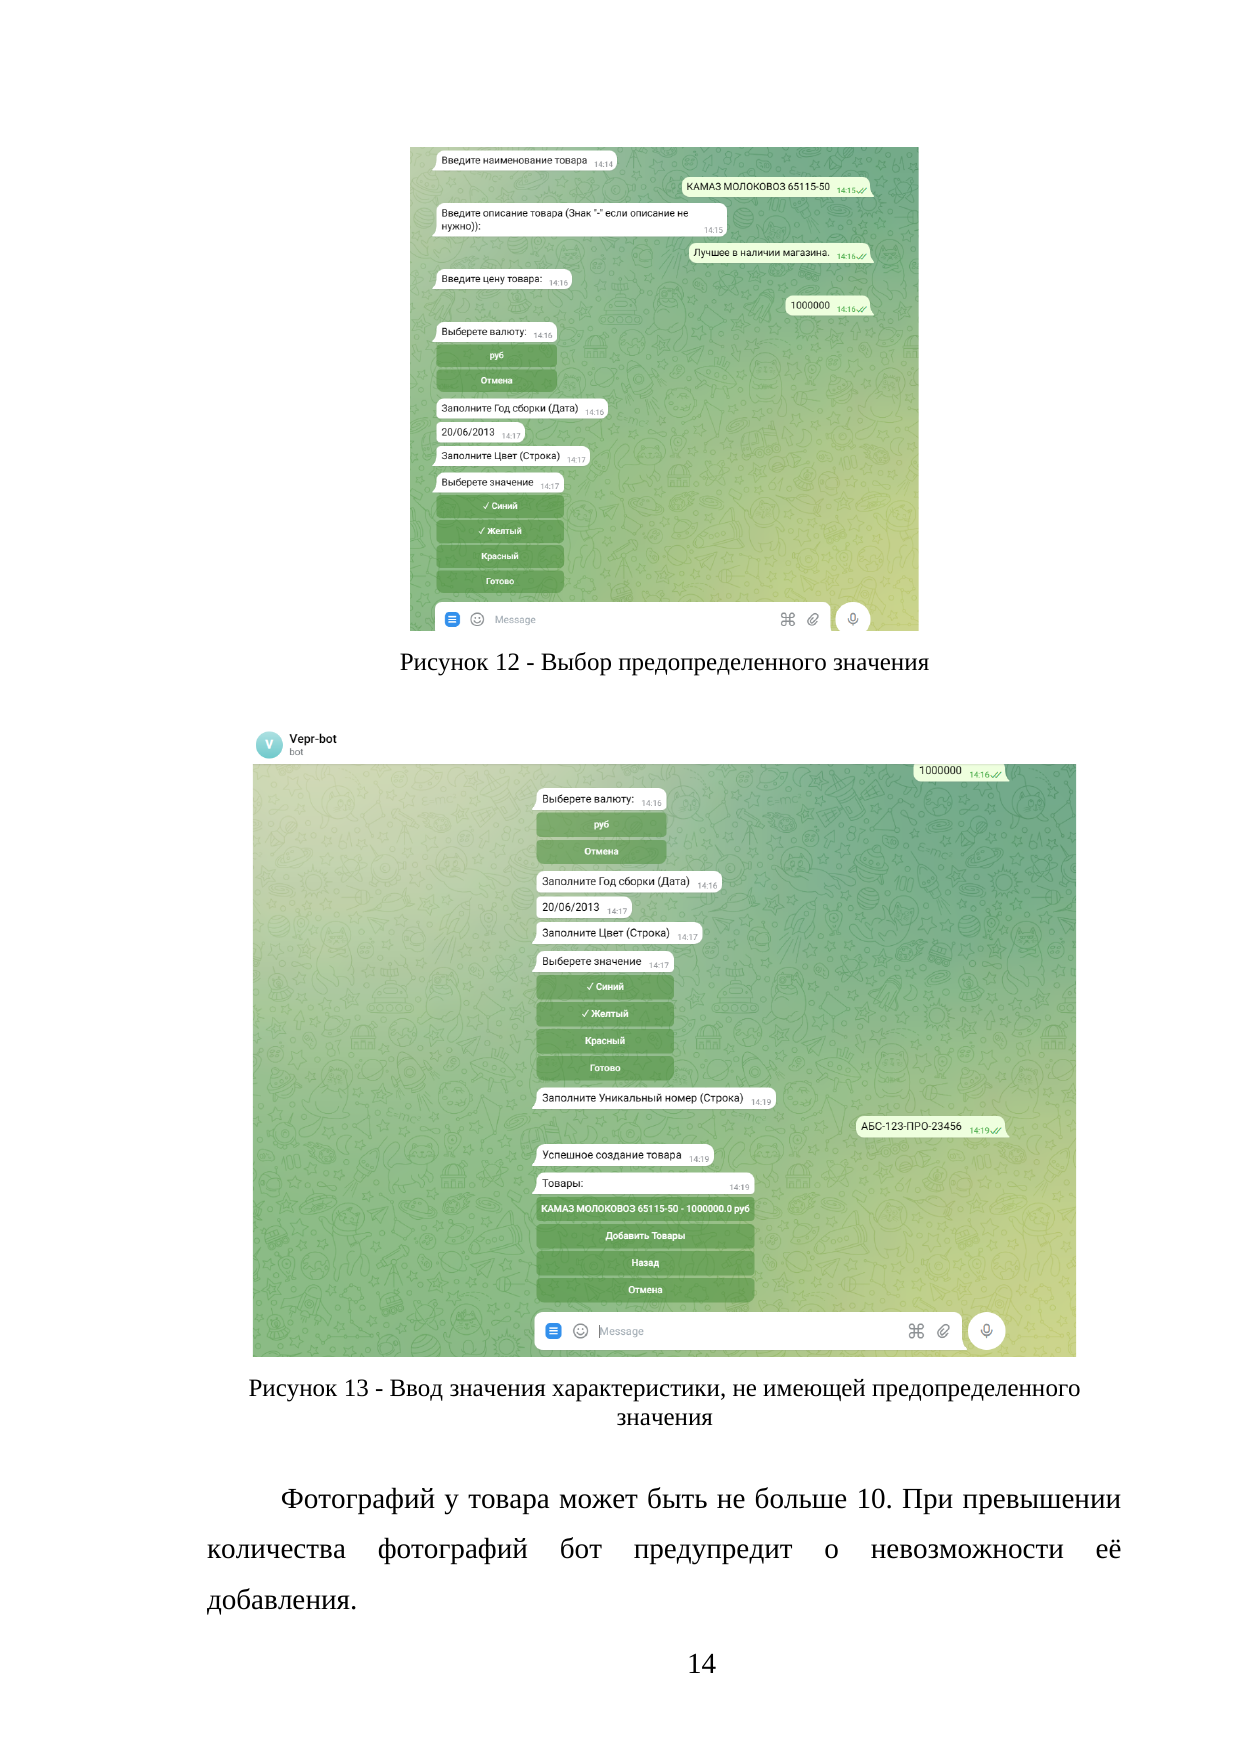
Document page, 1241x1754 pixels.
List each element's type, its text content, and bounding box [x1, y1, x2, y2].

text Рисунок 13 - Ввод значения характеристики, не имеющей предопределенного значения [207, 1373, 1122, 1431]
text Рисунок 12 - Выбор предопределенного значения [207, 647, 1122, 676]
text Фотографий у товара может быть не больше 10. При превышении количества фотографий бот предупредит о невозможности её добавления. [207, 1481, 1122, 1616]
picture [410, 147, 919, 631]
picture [252, 726, 1077, 1357]
